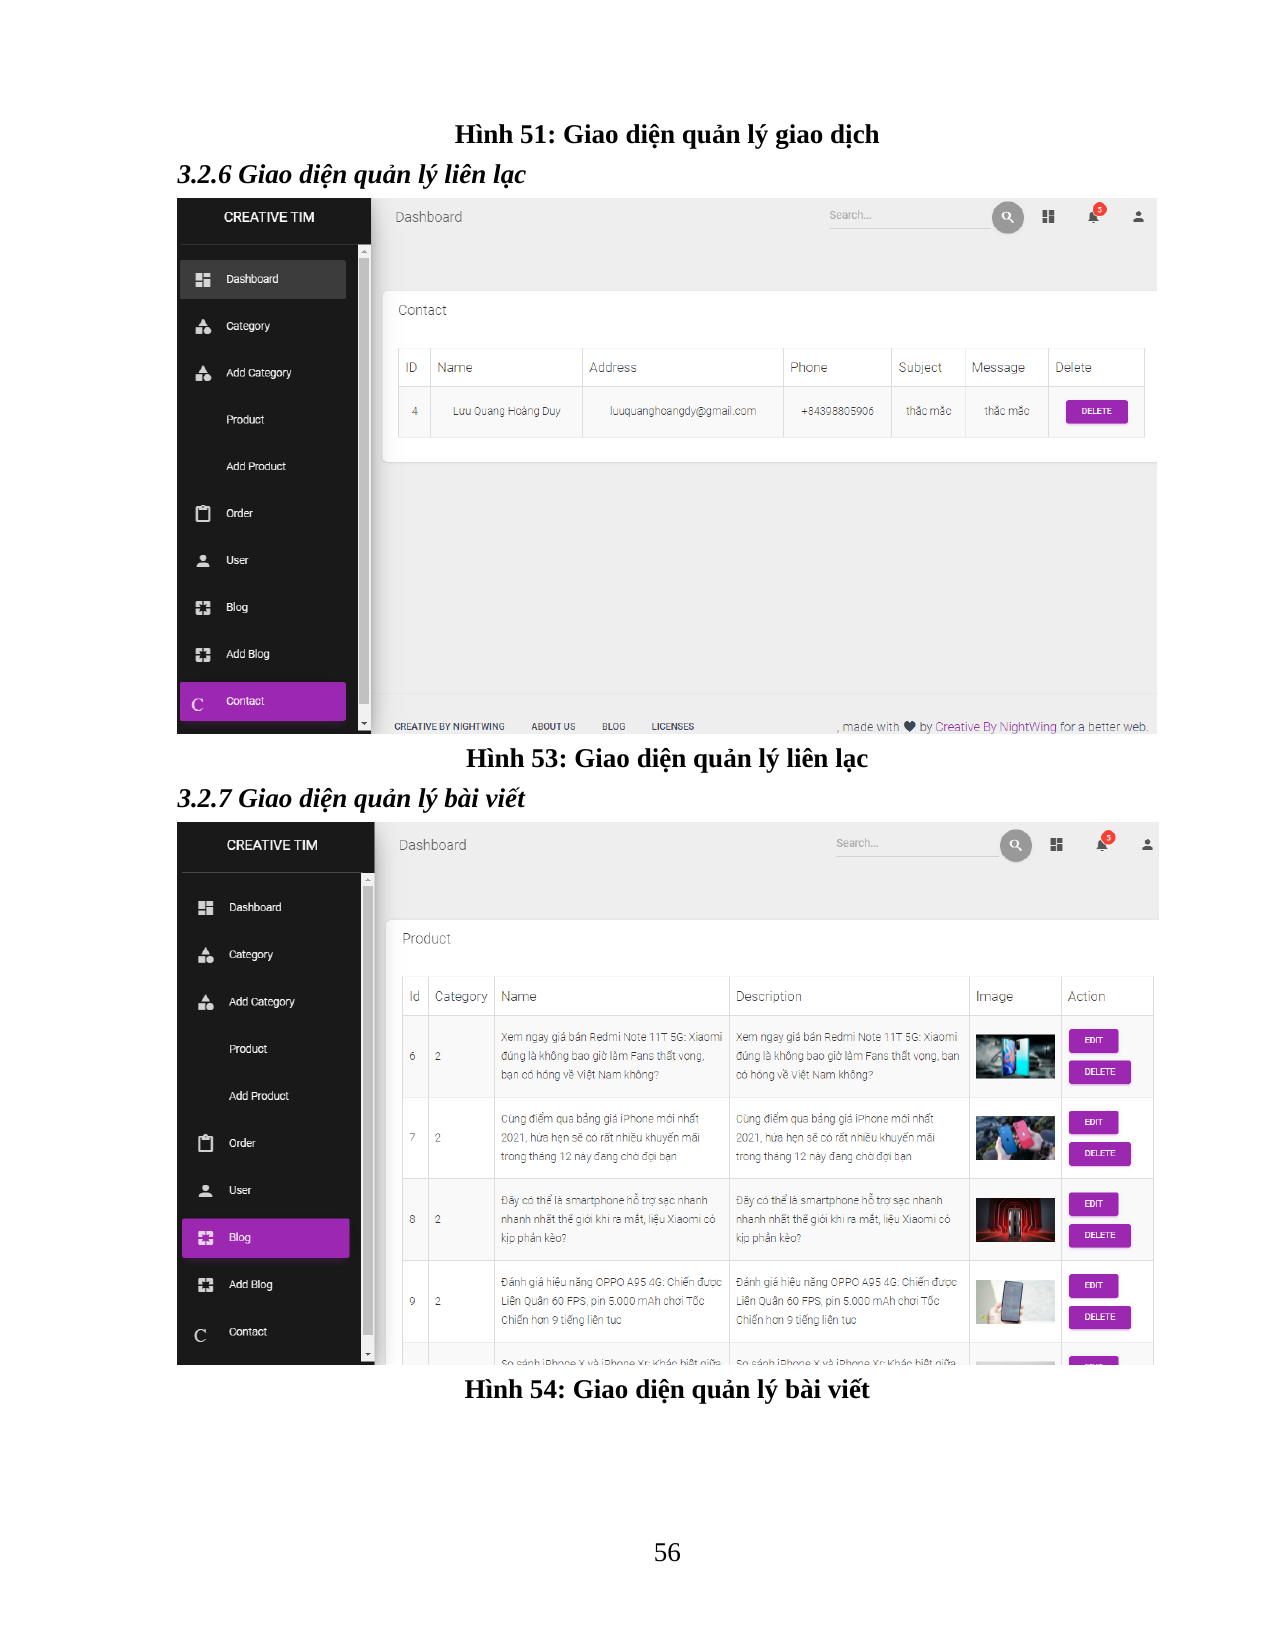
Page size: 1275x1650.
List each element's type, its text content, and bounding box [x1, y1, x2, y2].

subtitle 3.2.6 Giao diện quản lý liên lạc [177, 158, 1157, 190]
subtitle Hình 54: Giao diện quản lý bài viết [177, 1373, 1157, 1404]
subtitle Hình 51: Giao diện quản lý giao dịch [177, 118, 1157, 149]
picture [177, 198, 1157, 734]
subtitle Hình 53: Giao diện quản lý liên lạc [177, 742, 1157, 773]
picture [177, 822, 1159, 1365]
subtitle 3.2.7 Giao diện quản lý bài viết [177, 782, 1157, 813]
